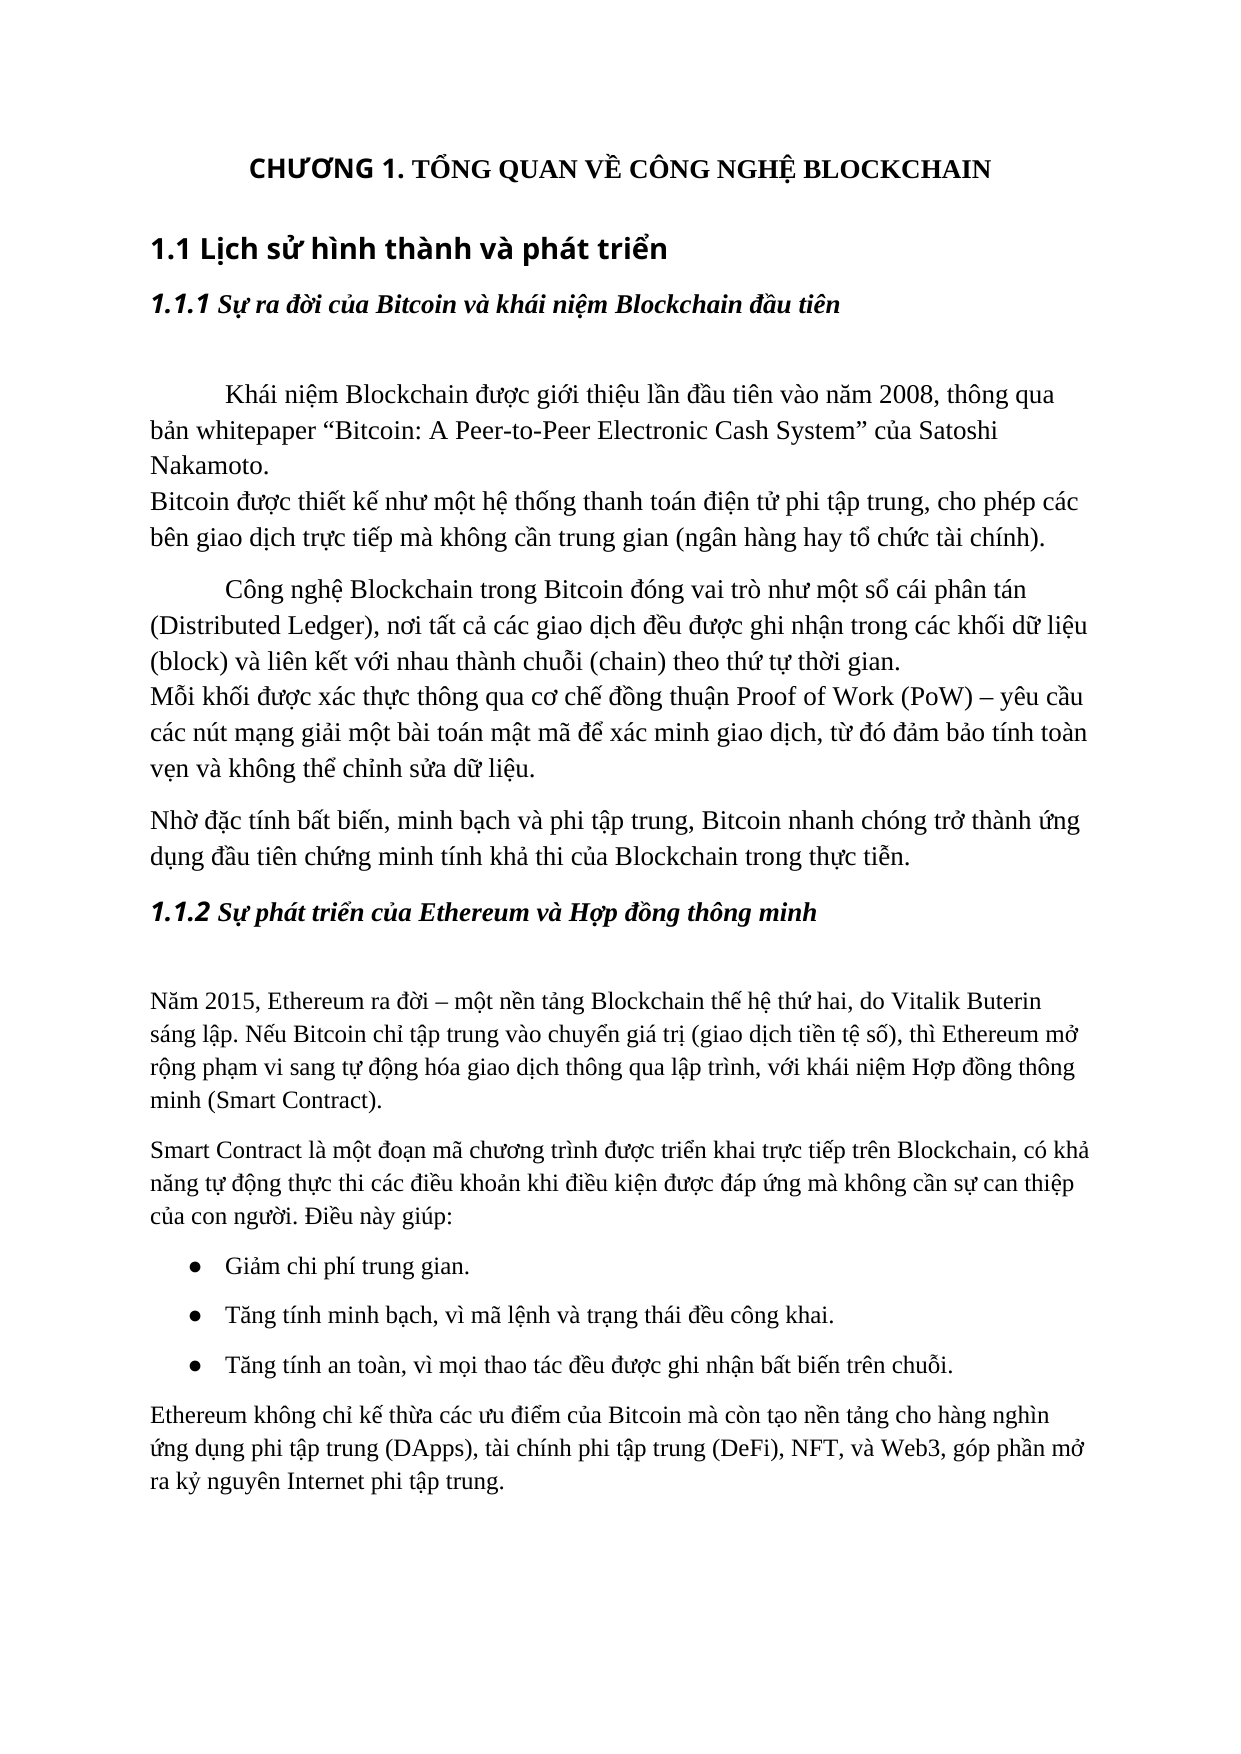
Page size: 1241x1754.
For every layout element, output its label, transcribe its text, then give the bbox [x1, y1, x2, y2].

text Ethereum không chỉ kế thừa các ưu điểm của Bitcoin mà còn tạo nền tảng cho hàng nghìn ứng dụng phi tập trung (DApps), tài chính phi tập trung (DeFi), NFT, và Web3, góp phần mở ra kỷ nguyên Internet phi tập trung. [150, 1400, 1090, 1495]
text Khái niệm Blockchain được giới thiệu lần đầu tiên vào năm 2008, thông qua bản whitepaper “Bitcoin: A Peer-to-Peer Electronic Cash System” của Satoshi Nakamoto. Bitcoin được thiết kế như một hệ thống thanh toán điện tử phi tập trung, cho phép các bên giao dịch trực tiếp mà không cần trung gian (ngân hàng hay tổ chức tài chính). [150, 378, 1090, 552]
list Tăng tính minh bạch, vì mã lệnh và trạng thái đều công khai. [187, 1301, 1090, 1329]
list Tăng tính an toàn, vì mọi thao tác đều được ghi nhận bất biến trên chuỗi. [187, 1350, 1090, 1379]
text Công nghệ Blockchain trong Bitcoin đóng vai trò như một sổ cái phân tán (Distributed Ledger), nơi tất cả các giao dịch đều được ghi nhận trong các khối dữ liệu (block) và liên kết với nhau thành chuỗi (chain) theo thứ tự thời gian. Mỗi khối được xác thực thông qua cơ chế đồng thuận Proof of Work (PoW) – yêu cầu các nút mạng giải một bài toán mật mã để xác minh giao dịch, từ đó đảm bảo tính toàn vẹn và không thể chỉnh sửa dữ liệu. [150, 573, 1090, 783]
list Giảm chi phí trung gian. [187, 1251, 1090, 1279]
text Smart Contract là một đoạn mã chương trình được triển khai trực tiếp trên Blockchain, có khả năng tự động thực thi các điều khoản khi điều kiện được đáp ứng mà không cần sự can thiệp của con người. Điều này giúp: [150, 1135, 1090, 1230]
text Sự phát triển của Ethereum và Hợp đồng thông minh [150, 892, 1090, 929]
text Lịch sử hình thành và phát triển [150, 228, 1090, 268]
text TỔNG QUAN VỀ CÔNG NGHỆ BLOCKCHAIN [150, 150, 1090, 187]
text Sự ra đời của Bitcoin và khái niệm Blockchain đầu tiên [150, 284, 1090, 321]
text Nhờ đặc tính bất biến, minh bạch và phi tập trung, Bitcoin nhanh chóng trở thành ứng dụng đầu tiên chứng minh tính khả thi của Blockchain trong thực tiễn. [150, 804, 1090, 871]
text Năm 2015, Ethereum ra đời – một nền tảng Blockchain thế hệ thứ hai, do Vitalik Buterin sáng lập. Nếu Bitcoin chỉ tập trung vào chuyển giá trị (giao dịch tiền tệ số), thì Ethereum mở rộng phạm vi sang tự động hóa giao dịch thông qua lập trình, với khái niệm Hợp đồng thông minh (Smart Contract). [150, 986, 1090, 1114]
